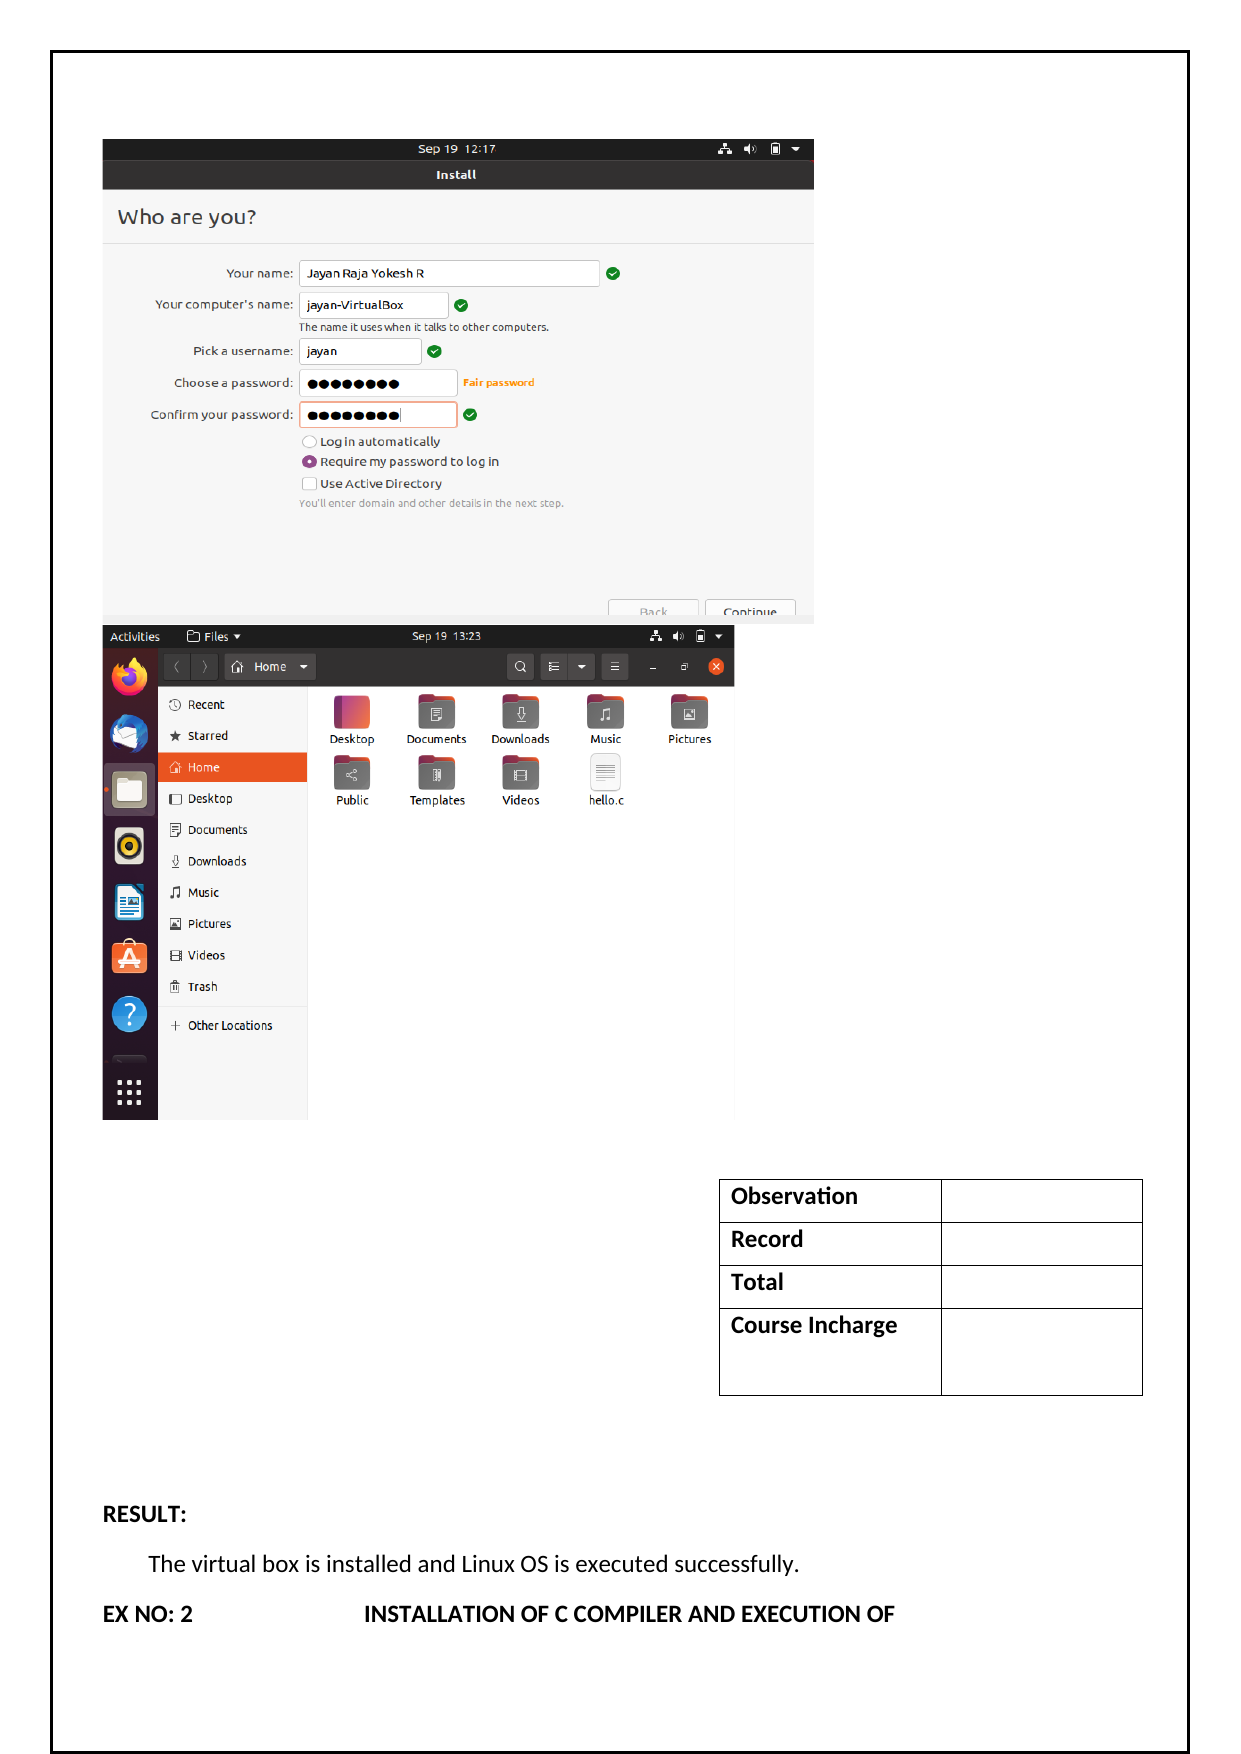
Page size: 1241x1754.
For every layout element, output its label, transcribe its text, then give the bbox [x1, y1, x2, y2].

picture [102, 139, 814, 624]
text The virtual box is installed and Linux OS is executed successfully. [103, 1548, 1161, 1579]
table_header [942, 1180, 1142, 1222]
picture [102, 625, 735, 1120]
table_cell Total [720, 1266, 941, 1308]
table_cell [942, 1309, 1142, 1395]
text EX NO: 2 INSTALLATION OF C COMPILER AND EXECUTION OF [103, 1598, 1161, 1628]
table_cell [942, 1266, 1142, 1308]
table_cell Course Incharge [720, 1309, 941, 1395]
table_cell Record [720, 1223, 941, 1265]
table_header Observation [720, 1180, 941, 1222]
table_cell [942, 1223, 1142, 1265]
text RESULT: [103, 1498, 1161, 1529]
